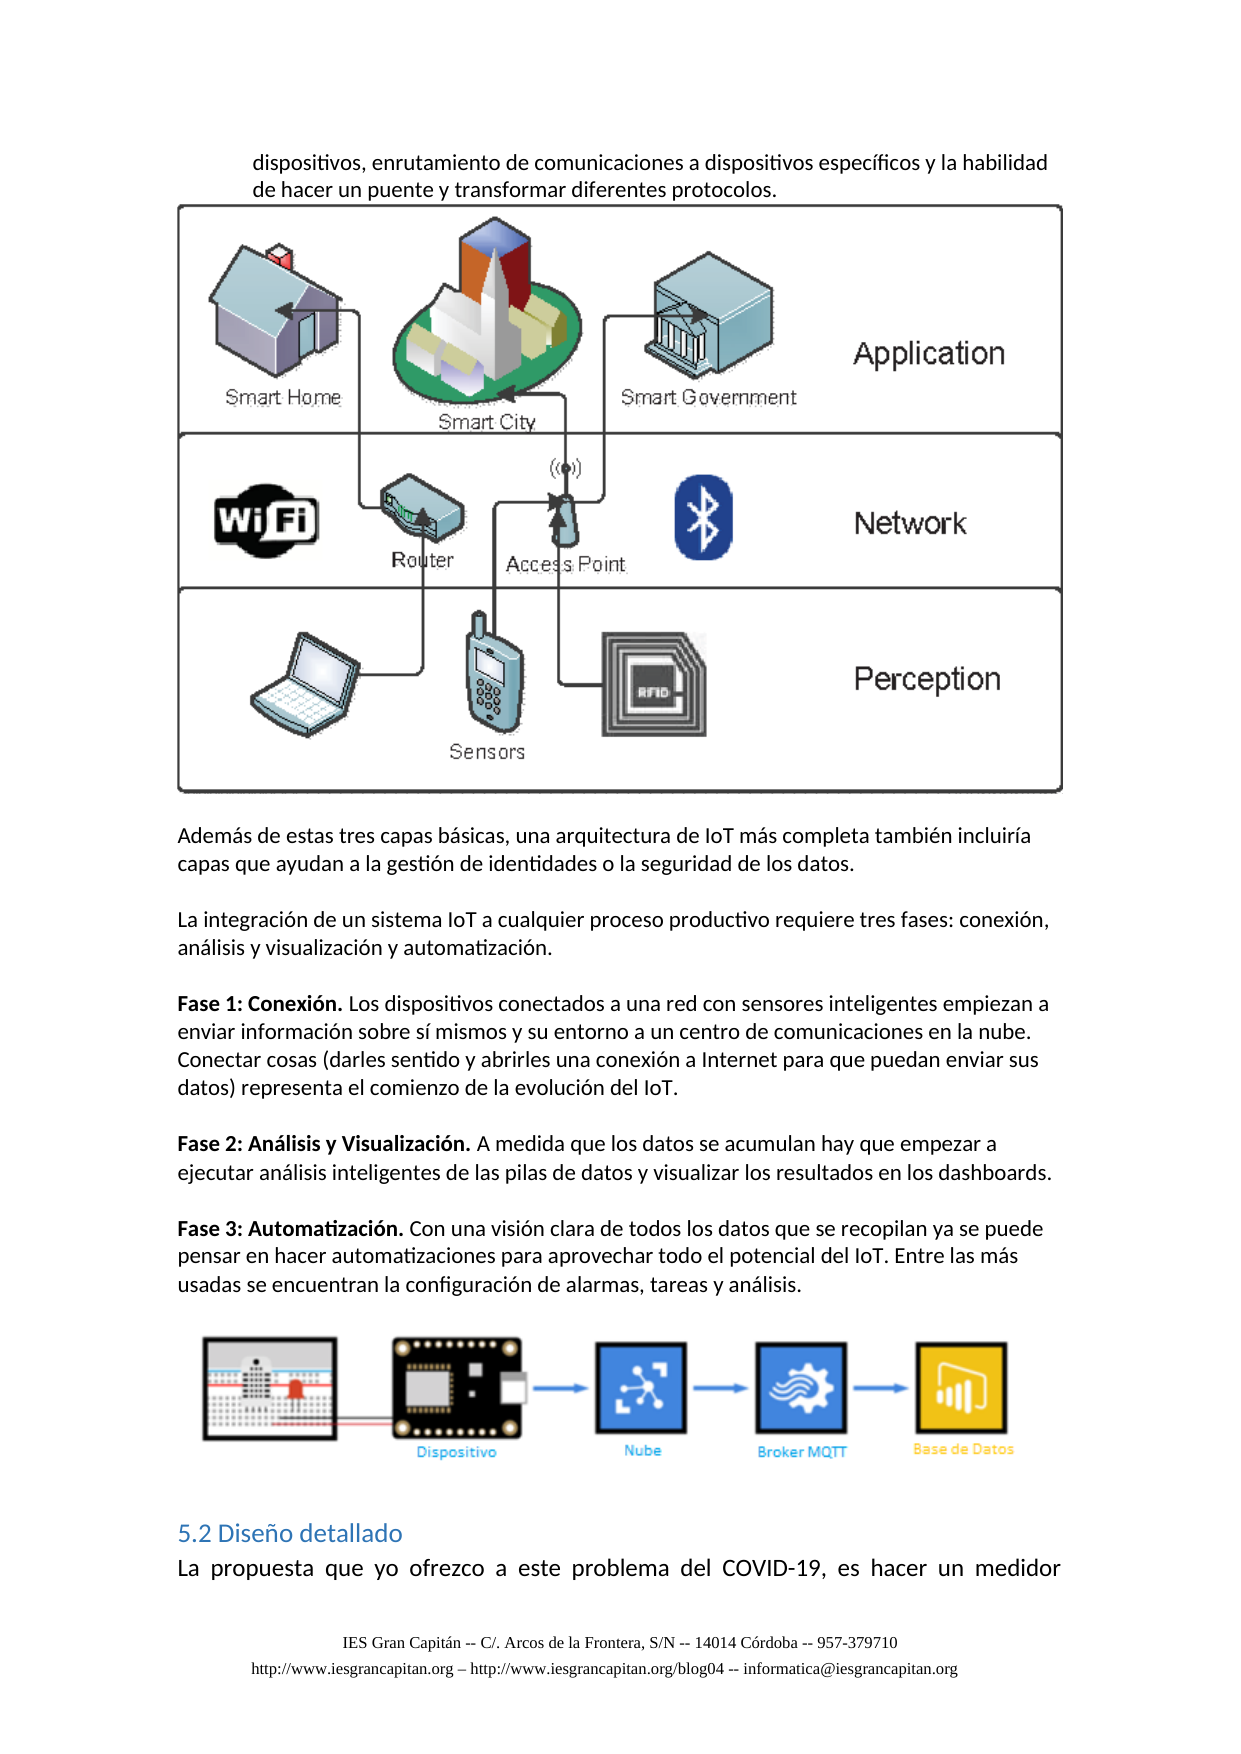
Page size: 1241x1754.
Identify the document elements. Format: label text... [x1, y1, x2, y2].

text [177, 1552, 1063, 1582]
text La integración de un sistema IoT a cualquier proceso productivo requiere tres fases: conexión, análisis y visualización y automatización. [177, 905, 1063, 961]
text Fase 3: Automatización. Con una visión clara de todos los datos que se recopilan ya se puede pensar en hacer automatizaciones para aprovechar todo el potencial del IoT. Entre las más usadas se encuentran la configuración de alarmas, tareas y análisis. [177, 1214, 1063, 1298]
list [215, 148, 1063, 203]
text Fase 2: Análisis y Visualización. A medida que los datos se acumulan hay que empezar a ejecutar análisis inteligentes de las pilas de datos y visualizar los resultados en los dashboards. [177, 1129, 1063, 1186]
text Además de estas tres capas básicas, una arquitectura de IoT más completa también incluiría capas que ayudan a la gestión de identidades o la seguridad de los datos. [177, 821, 1063, 877]
text Fase 1: Conexión. Los dispositivos conectados a una red con sensores inteligentes empiezan a enviar información sobre sí mismos y su entorno a un centro de comunicaciones en la nube. Conectar cosas (darles sentido y abrirles una conexión a Internet para que puedan enviar sus datos) representa el comienzo de la evolución del IoT. [177, 989, 1063, 1102]
subtitle 5.2 Diseño detallado [177, 1516, 1063, 1549]
